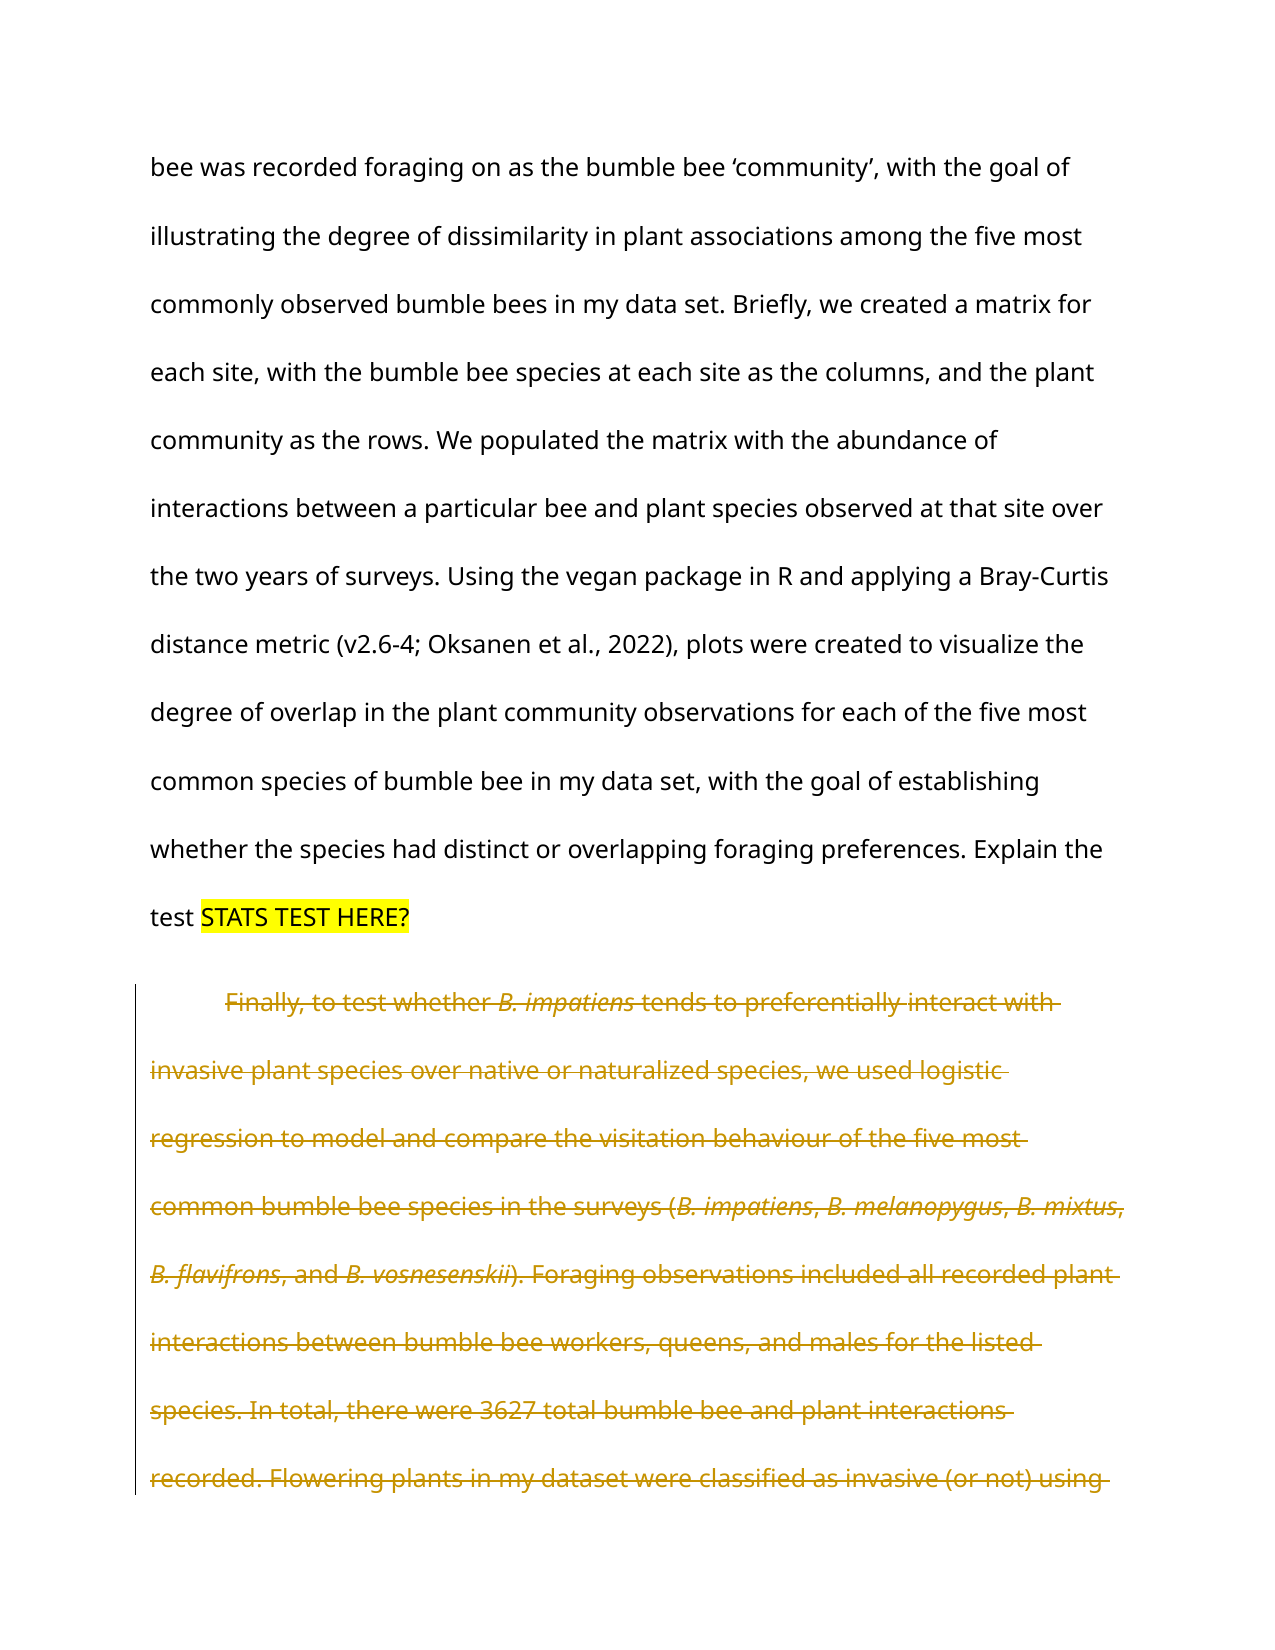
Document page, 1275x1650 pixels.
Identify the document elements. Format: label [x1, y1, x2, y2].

text [150, 150, 1125, 933]
text [150, 984, 1125, 1495]
